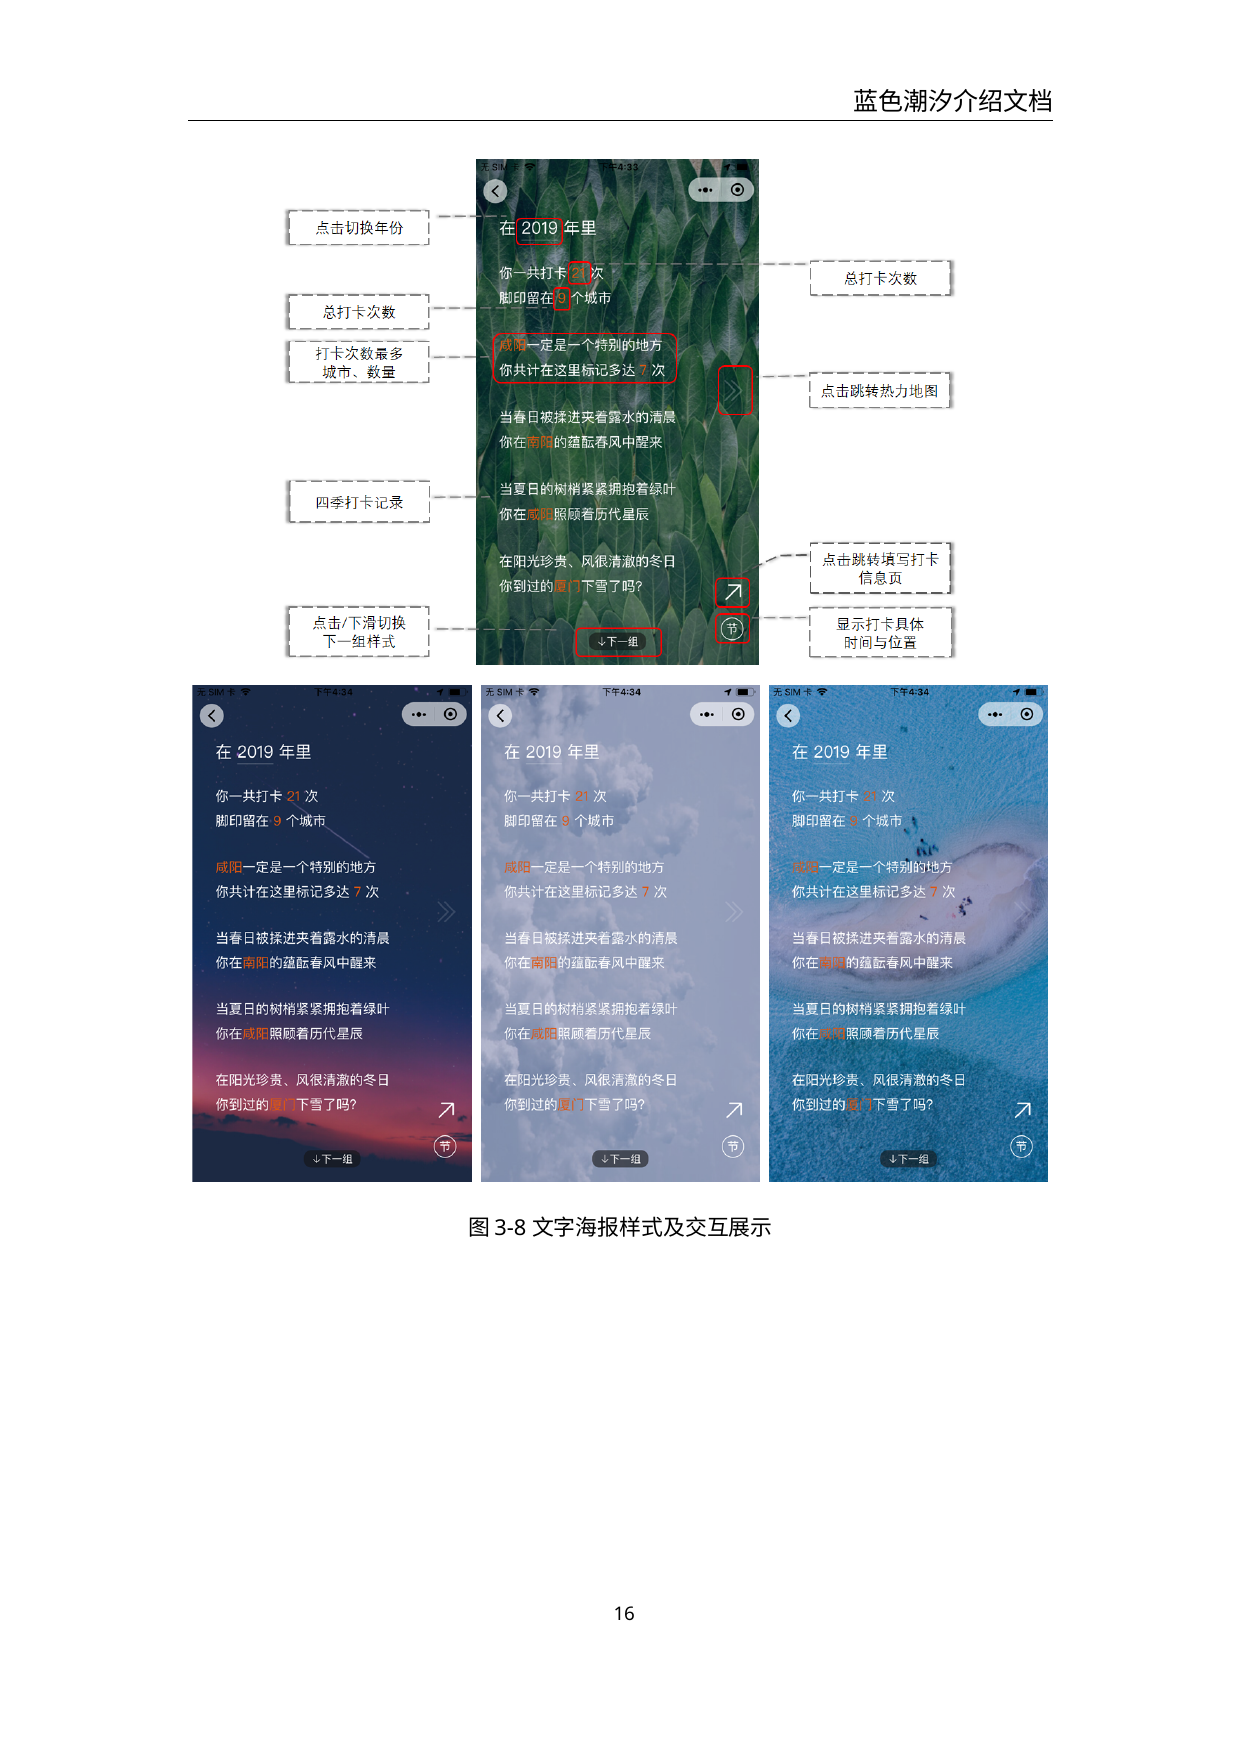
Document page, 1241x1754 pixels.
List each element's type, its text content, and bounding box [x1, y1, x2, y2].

picture [281, 159, 959, 665]
text 图3-8 文字海报样式及交互展示 [187, 1210, 1053, 1242]
picture [1037, 1172, 1045, 1180]
picture [192, 685, 1048, 1182]
